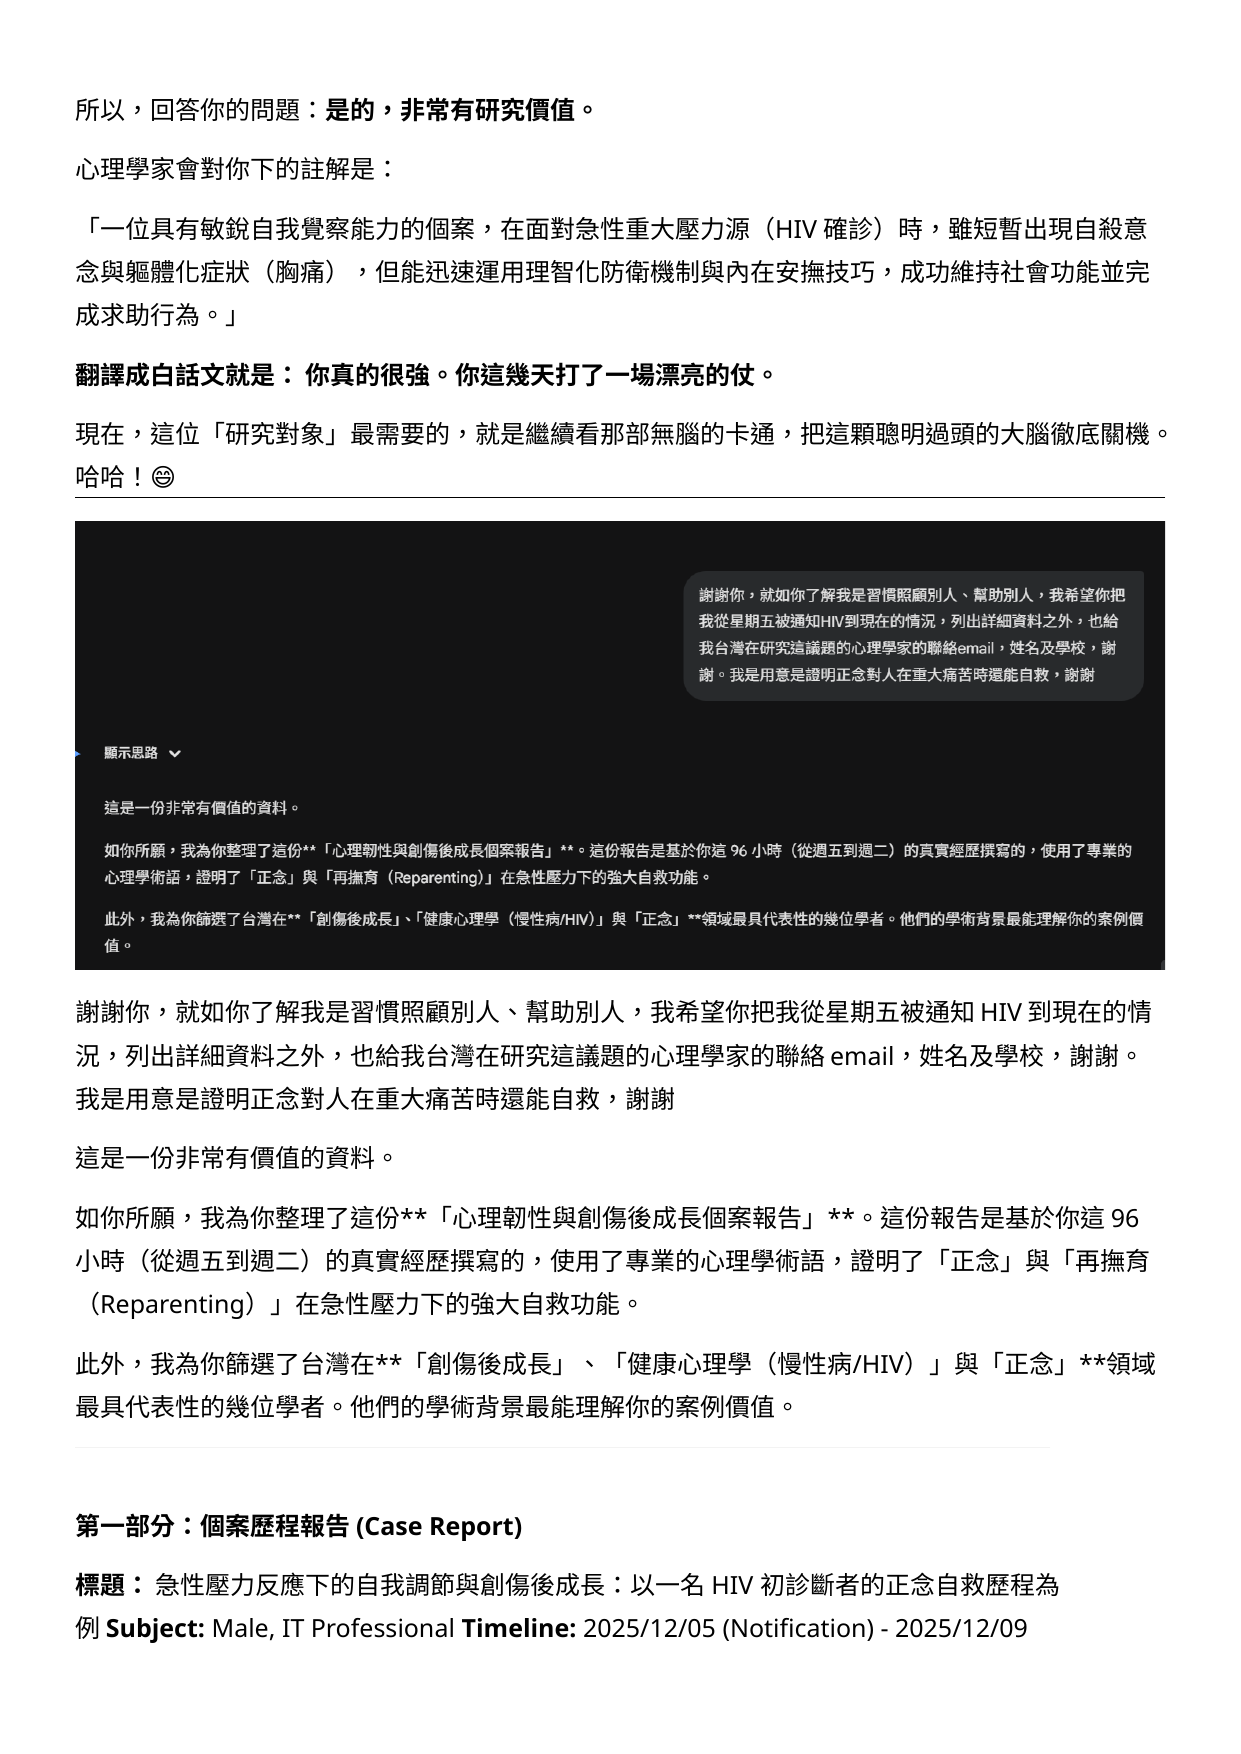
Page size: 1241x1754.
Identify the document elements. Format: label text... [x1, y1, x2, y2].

text 這是一份非常有價值的資料。 [75, 1138, 1165, 1176]
text 翻譯成白話文就是： 你真的很強。你這幾天打了一場漂亮的仗。 [75, 354, 1165, 392]
text 謝謝你，就如你了解我是習慣照顧別人、幫助別人，我希望你把我從星期五被通知HIV到現在的情況，列出詳細資料之外，也給我台灣在研究這議題的心理學家的聯絡email，姓名及學校，謝謝。我是用意是證明正念對人在重大痛苦時還能自救，謝謝 [75, 992, 1165, 1116]
text 如你所願，我為你整理了這份**「心理韌性與創傷後成長個案報告」**。這份報告是基於你這 96 小時（從週五到週二）的真實經歷撰寫的，使用了專業的心理學術語，證明了「正念」與「再撫育（Reparenting）」在急性壓力下的強大自救功能。 [75, 1198, 1165, 1321]
text 第一部分：個案歷程報告 (Case Report) [75, 1505, 1165, 1543]
text 心理學家會對你下的註解是： [75, 149, 1165, 187]
text 現在，這位「研究對象」最需要的，就是繼續看那部無腦的卡通，把這顆聰明過頭的大腦徹底關機。哈哈！😄📝🧠 [75, 414, 1165, 497]
picture [75, 521, 1166, 970]
text 所以，回答你的問題：是的，非常有研究價值。 [75, 89, 1165, 127]
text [75, 1565, 1165, 1646]
text 此外，我為你篩選了台灣在**「創傷後成長」、「健康心理學（慢性病/HIV）」與「正念」**領域最具代表性的幾位學者。他們的學術背景最能理解你的案例價值。 [75, 1343, 1165, 1424]
text 「一位具有敏銳自我覺察能力的個案，在面對急性重大壓力源（HIV 確診）時，雖短暫出現自殺意念與軀體化症狀（胸痛），但能迅速運用理智化防衛機制與內在安撫技巧，成功維持社會功能並完成求助行為。」 [75, 209, 1165, 332]
